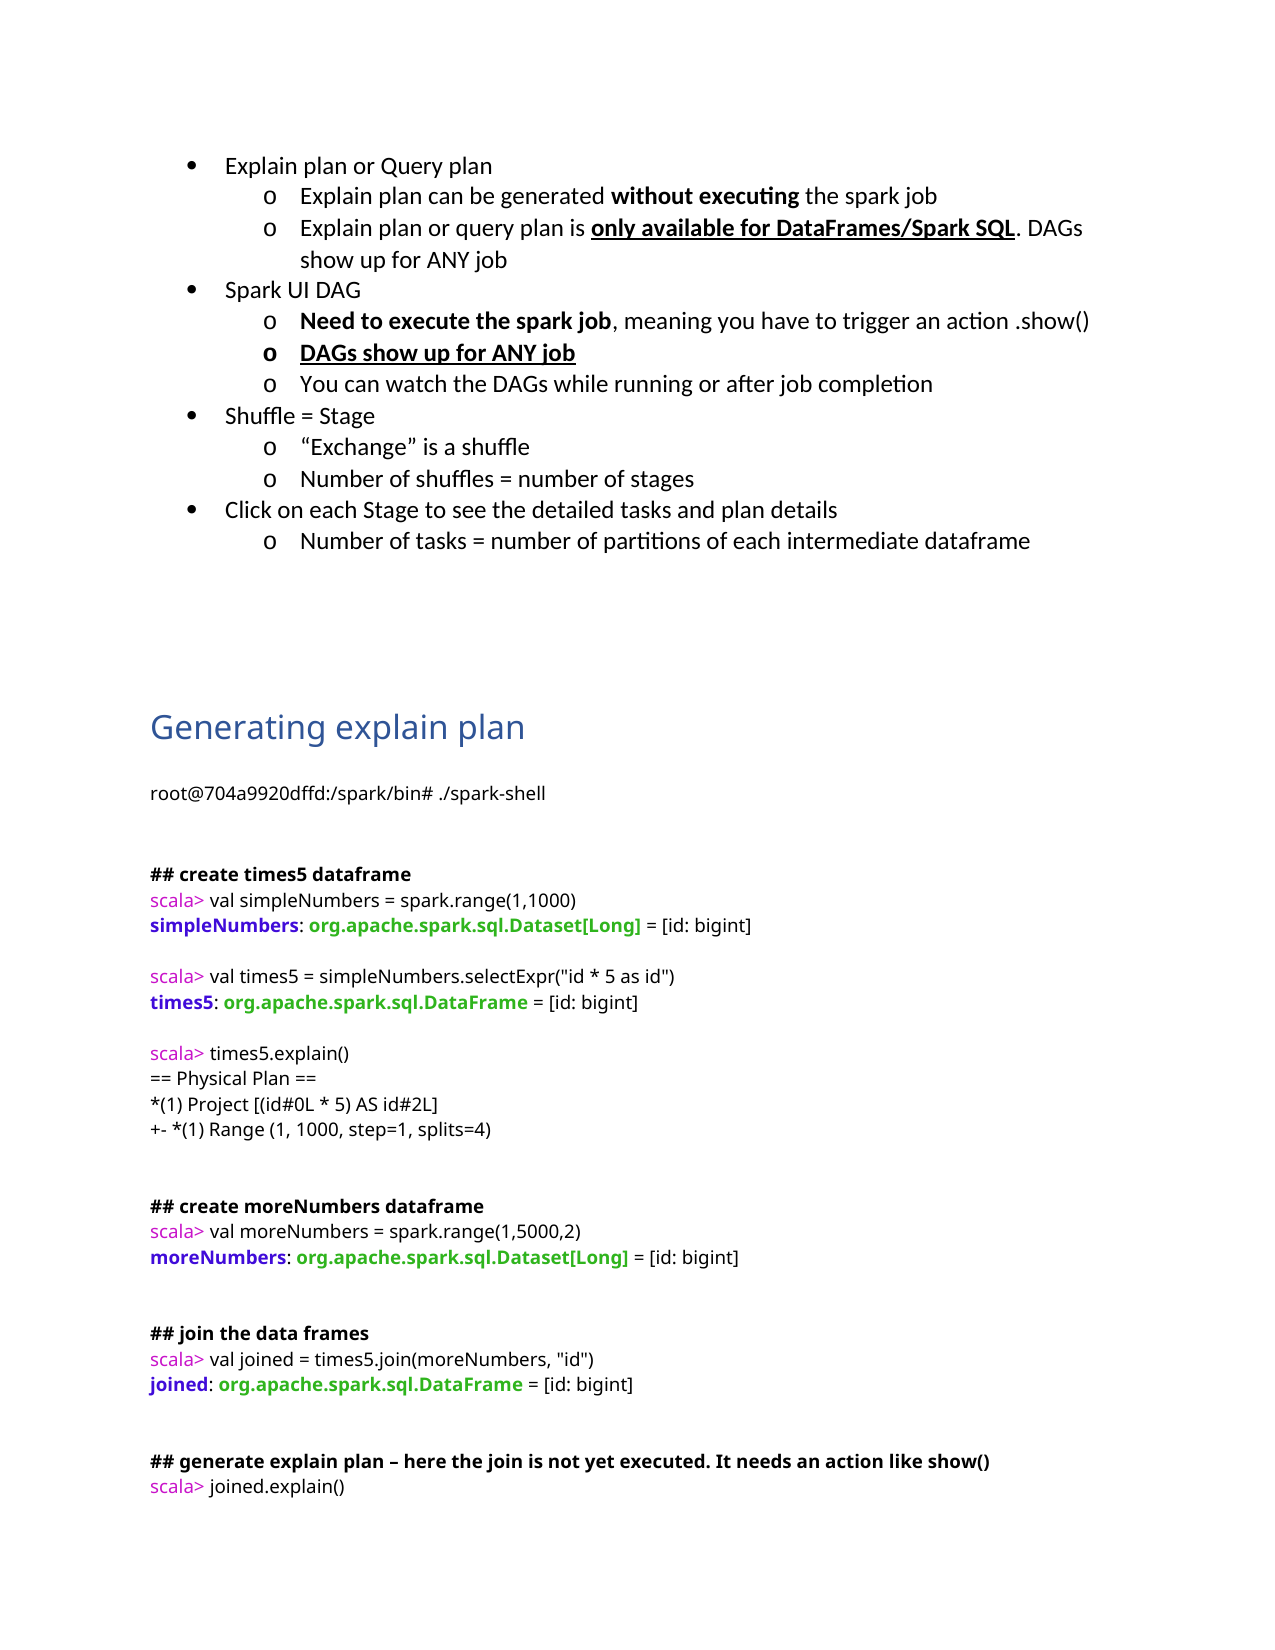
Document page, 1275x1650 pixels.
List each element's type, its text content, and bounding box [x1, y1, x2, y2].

text scala> joined.explain() [150, 1474, 1125, 1499]
text scala> val simpleNumbers = spark.range(1,1000) [150, 887, 1125, 912]
text root@704a9920dffd:/spark/bin# ./spark-shell [150, 780, 1125, 805]
list You can watch the DAGs while running or after job completion [262, 369, 1125, 400]
list Number of shuffles = number of stages [262, 463, 1125, 494]
list Click on each Stage to see the detailed tasks and plan details [187, 494, 1125, 525]
list Explain plan can be generated without executing the spark job [262, 181, 1125, 212]
list Shuffle = Stage [187, 400, 1125, 431]
text scala> val times5 = simpleNumbers.selectExpr("id * 5 as id") [150, 963, 1125, 989]
text scala> val moreNumbers = spark.range(1,5000,2) [150, 1219, 1125, 1244]
text == Physical Plan == [150, 1066, 1125, 1091]
list Spark UI DAG [187, 274, 1125, 305]
text ## create moreNumbers dataframe [150, 1193, 1125, 1219]
text scala> times5.explain() [150, 1040, 1125, 1066]
text *(1) Project [(id#0L * 5) AS id#2L] [150, 1091, 1125, 1117]
list DAGs show up for ANY job [262, 337, 1125, 369]
text simpleNumbers: org.apache.spark.sql.Dataset[Long] = [id: bigint] [150, 912, 1125, 938]
text +- *(1) Range (1, 1000, step=1, splits=4) [150, 1117, 1125, 1142]
subtitle Generating explain plan [150, 704, 1125, 749]
text scala> val joined = times5.join(moreNumbers, "id") [150, 1346, 1125, 1372]
list Explain plan or query plan is only available for DataFrames/Spark SQL. DAGs show up for ANY job [262, 212, 1125, 274]
text moreNumbers: org.apache.spark.sql.Dataset[Long] = [id: bigint] [150, 1244, 1125, 1270]
text ## create times5 dataframe [150, 861, 1125, 887]
text times5: org.apache.spark.sql.DataFrame = [id: bigint] [150, 989, 1125, 1014]
list “Exchange” is a shuffle [262, 431, 1125, 463]
list Need to execute the spark job, meaning you have to trigger an action .show() [262, 305, 1125, 337]
list Number of tasks = number of partitions of each intermediate dataframe [262, 525, 1125, 557]
text ## join the data frames [150, 1321, 1125, 1346]
list Explain plan or Query plan [187, 150, 1125, 181]
text joined: org.apache.spark.sql.DataFrame = [id: bigint] [150, 1372, 1125, 1397]
text ## generate explain plan – here the join is not yet executed. It needs an action like show() [150, 1448, 1125, 1474]
